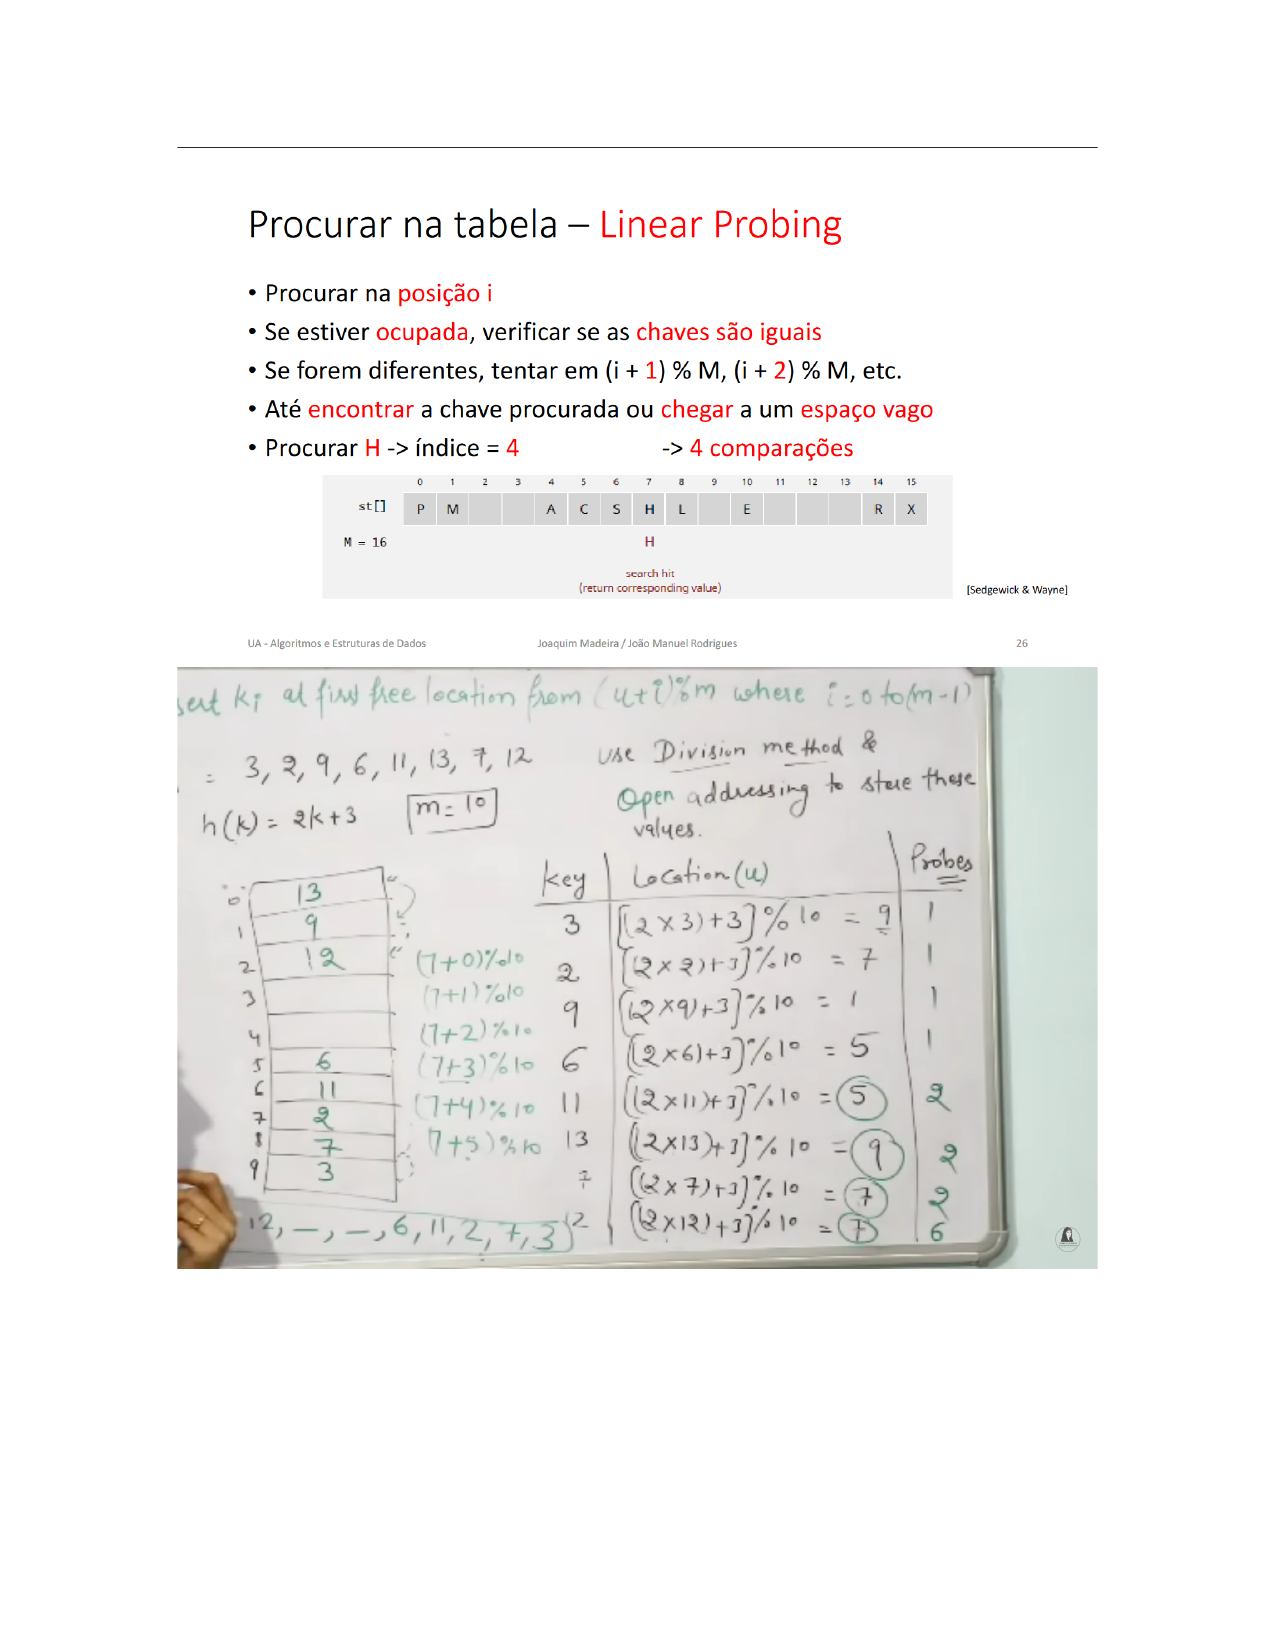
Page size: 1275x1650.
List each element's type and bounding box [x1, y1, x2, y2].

picture [177, 667, 1098, 1269]
picture [177, 147, 1098, 666]
